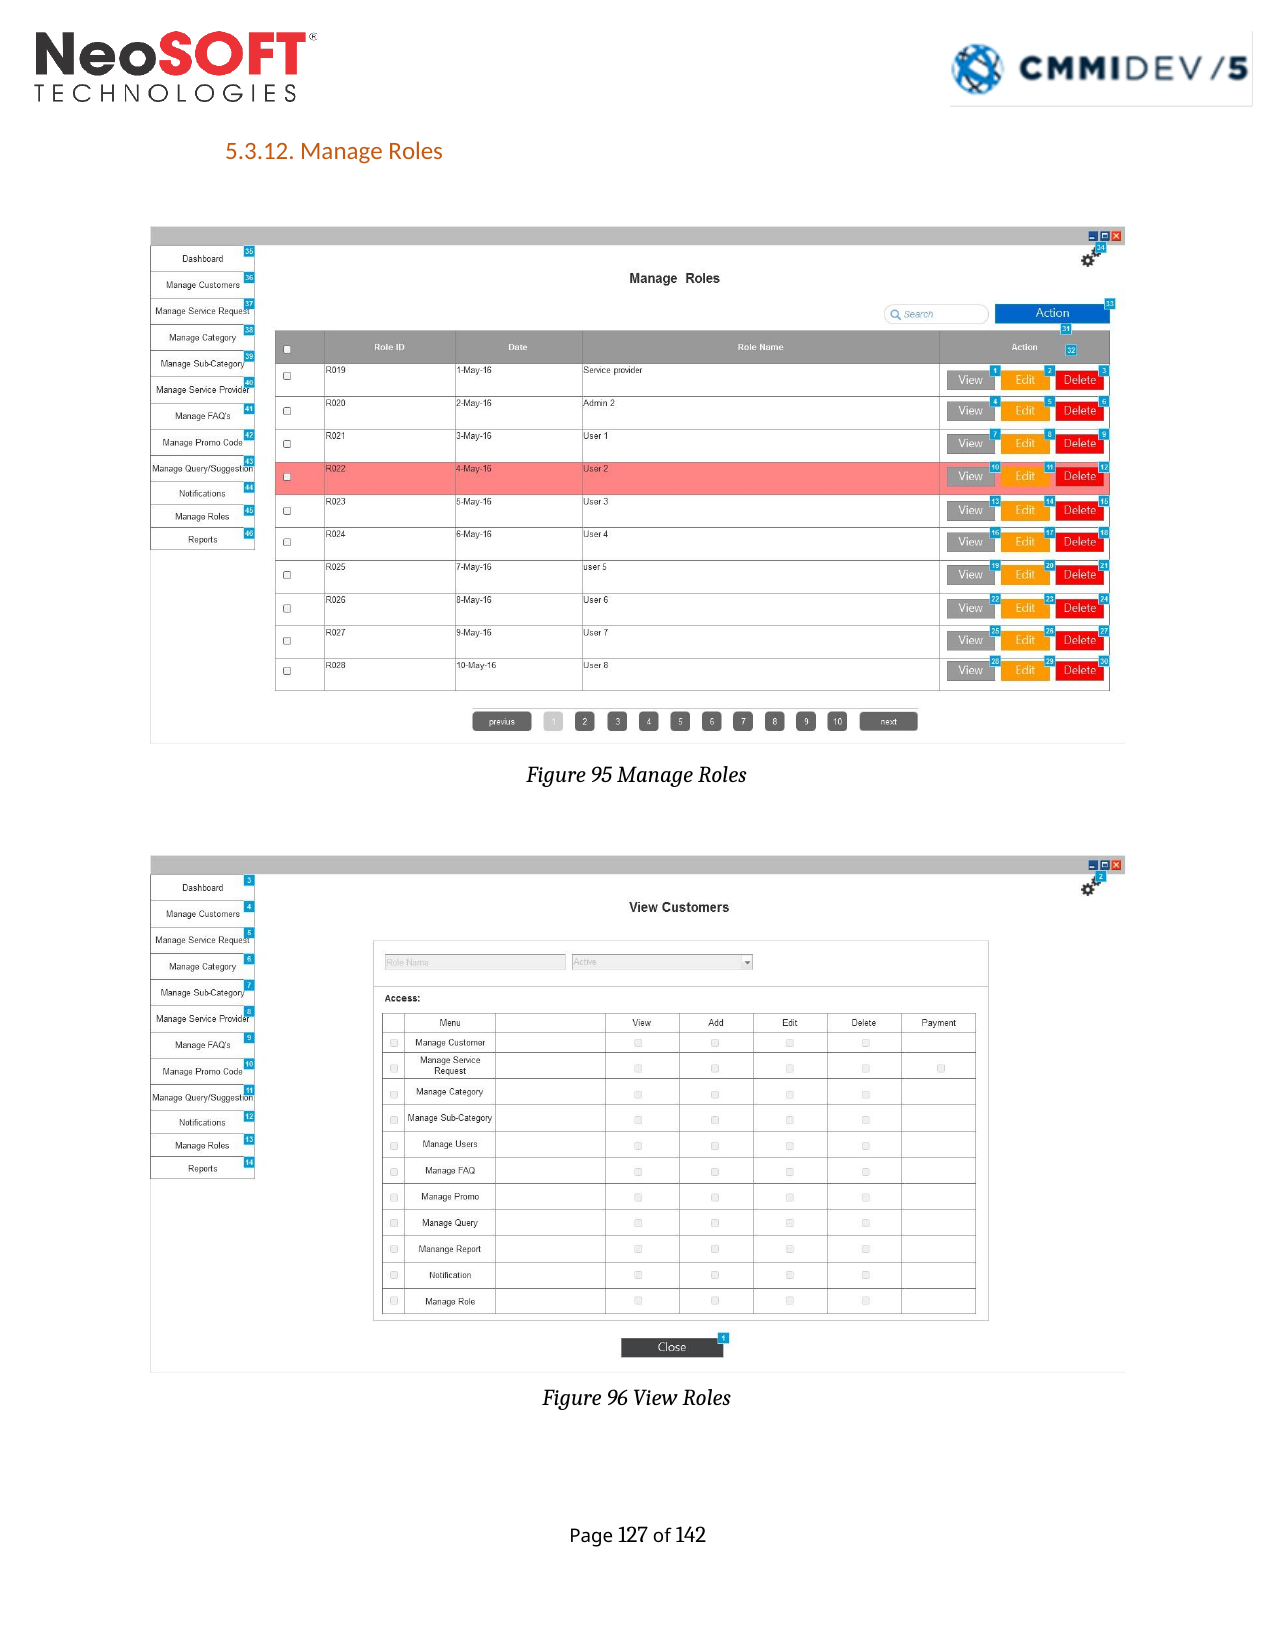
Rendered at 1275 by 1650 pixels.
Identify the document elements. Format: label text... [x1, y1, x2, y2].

picture [34, 31, 318, 102]
picture [150, 226, 1125, 744]
picture [150, 855, 1125, 1373]
text Figure 95 Manage Roles [150, 762, 1125, 788]
picture [950, 31, 1254, 108]
text Figure 96 View Roles [150, 1385, 1125, 1411]
subtitle Manage Roles [225, 135, 1125, 166]
